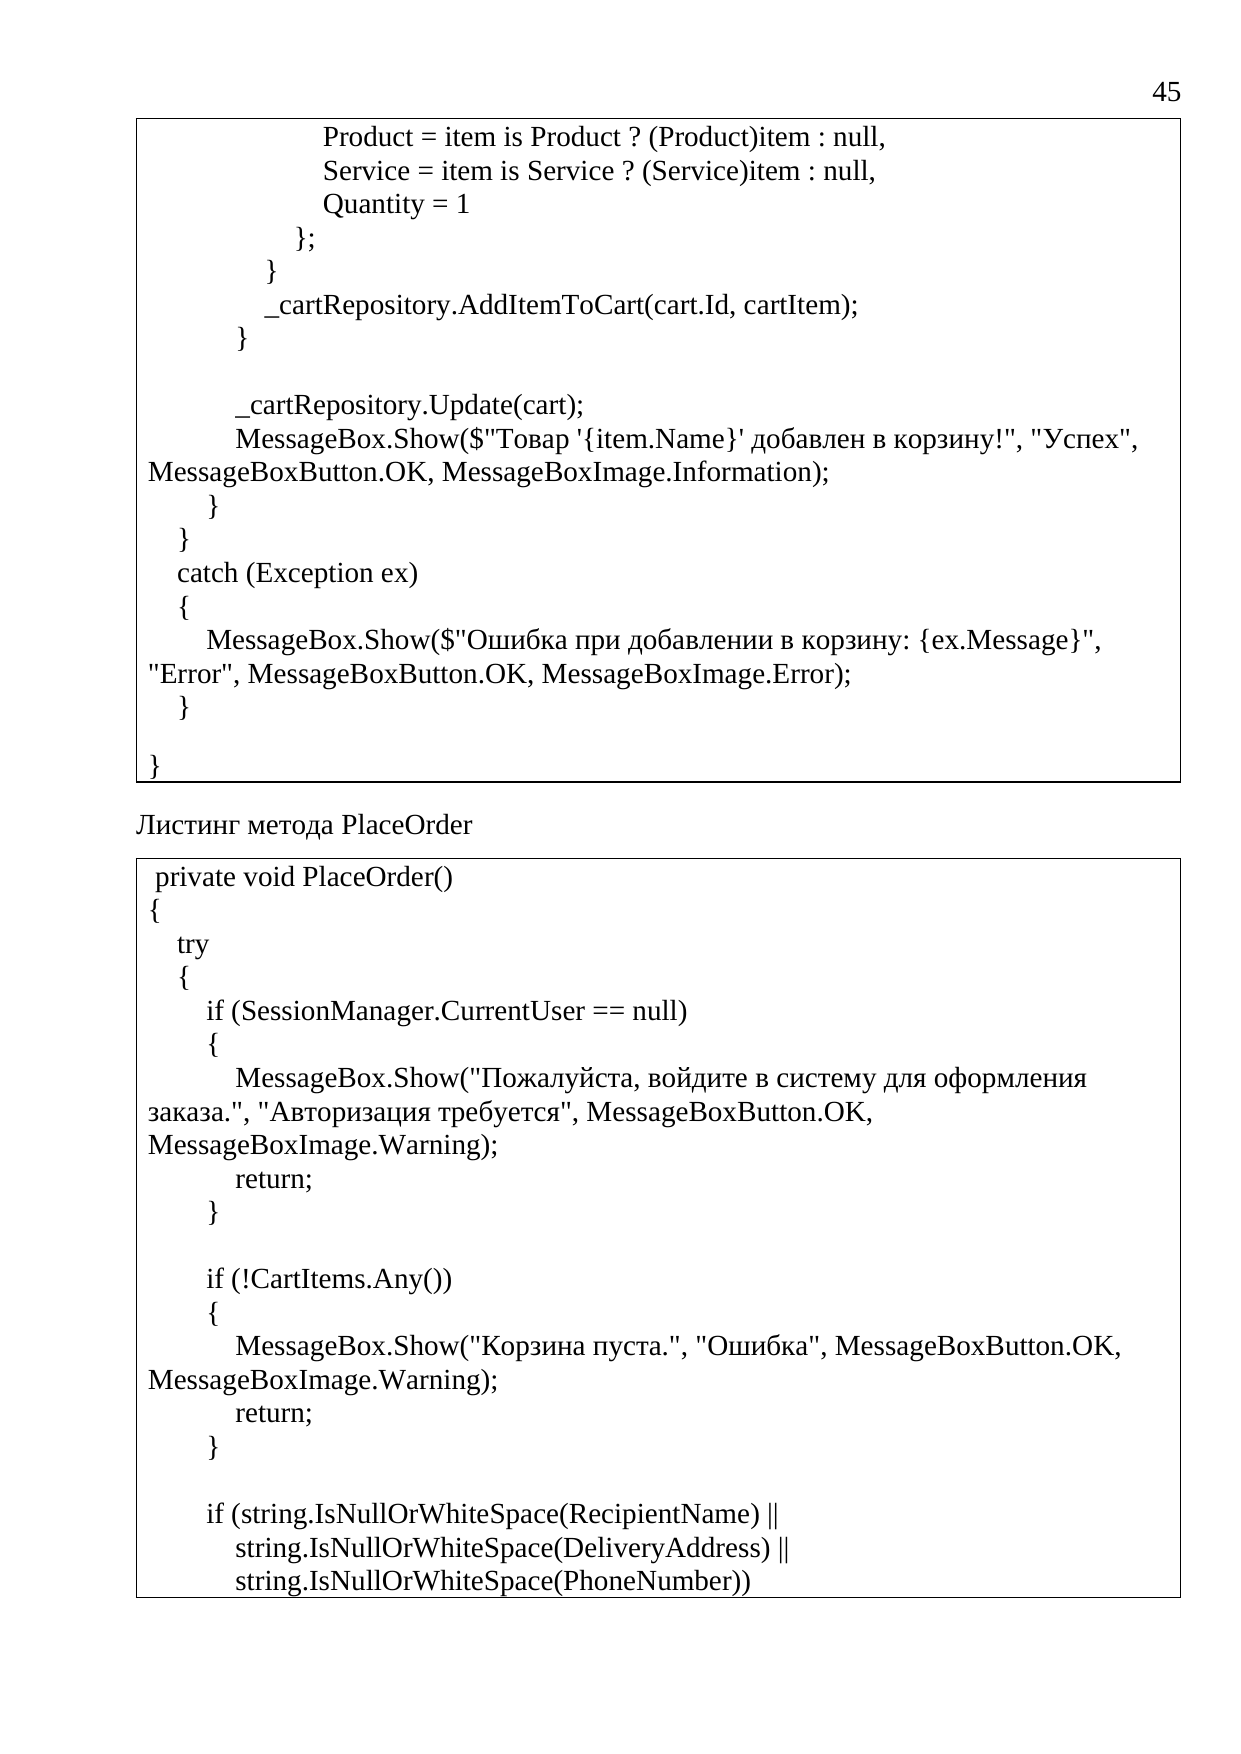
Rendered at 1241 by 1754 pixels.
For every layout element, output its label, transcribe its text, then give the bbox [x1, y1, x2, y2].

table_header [137, 859, 1180, 1597]
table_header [137, 119, 1180, 781]
text Листинг метода PlaceOrder [136, 807, 1181, 841]
